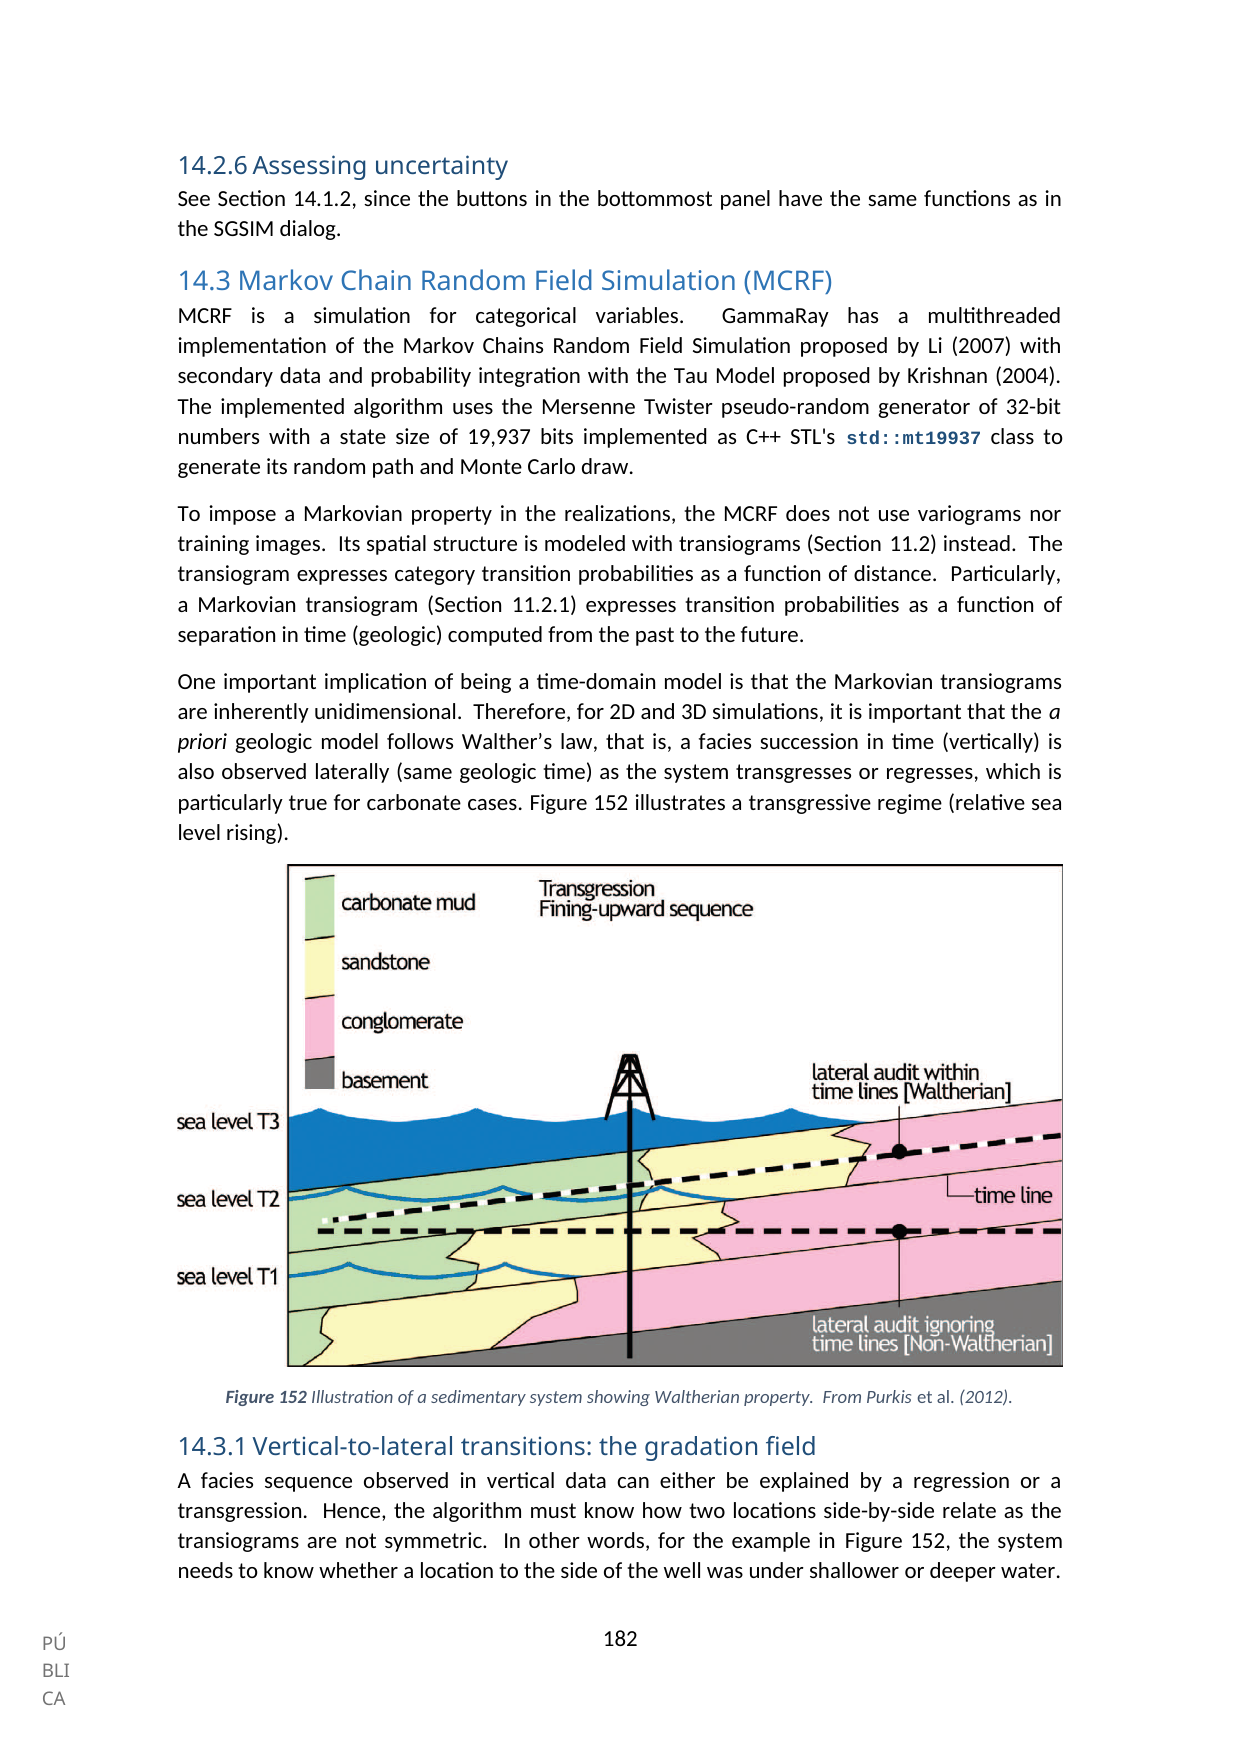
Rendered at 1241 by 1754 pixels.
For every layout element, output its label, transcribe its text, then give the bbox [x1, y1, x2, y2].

text A facies sequence observed in vertical data can either be explained by a regression or a transgression. Hence, the algorithm must know how two locations side-by-side relate as the transiograms are not symmetric. In other words, for the example in Figure 149, the system needs to know whether a location to the side of the well was under shallower or deeper water. [177, 1466, 1063, 1584]
text Figure 152 Illustration of a sedimentary system showing Waltherian property. From Purkis et al. (2012). [177, 1385, 1063, 1408]
subtitle Markov Chain Random Field Simulation (MCRF) [177, 261, 1063, 298]
subtitle Vertical-to-lateral transitions: the gradation field [177, 1429, 1063, 1463]
text One important implication of being a time-domain model is that the Markovian transiograms are inherently unidimensional. Therefore, for 2D and 3D simulations, it is important that the a priori geologic model follows Walther’s law, that is, a facies succession in time (vertically) is also observed laterally (same geologic time) as the system transgresses or regresses, which is particularly true for carbonate cases. Figure 149 illustrates a transgressive regime (relative sea level rising). [177, 667, 1063, 846]
text See Section 14.1.2, since the buttons in the bottommost panel have the same functions as in the SGSIM dialog. [177, 184, 1063, 243]
subtitle Assessing uncertainty [177, 148, 1063, 182]
text MCRF is a simulation for categorical variables. GammaRay has a multithreaded implementation of the Markov Chains Random Field Simulation proposed by Li (2007) with secondary data and probability integration with the Tau Model proposed by Krishnan (2004). The implemented algorithm uses the Mersenne Twister pseudo-random generator of 32-bit numbers with a state size of 19,937 bits implemented as C++ STL's std::mt19937 class to generate its random path and Monte Carlo draw. [177, 301, 1063, 480]
text To impose a Markovian property in the realizations, the MCRF does not use variograms nor training images. Its spatial structure is modeled with transiograms (Section 11.2) instead. The transiogram expresses category transition probabilities as a function of distance. Particularly, a Markovian transiogram (Section 11.2.1) expresses transition probabilities as a function of separation in time (geologic) computed from the past to the future. [177, 499, 1063, 648]
